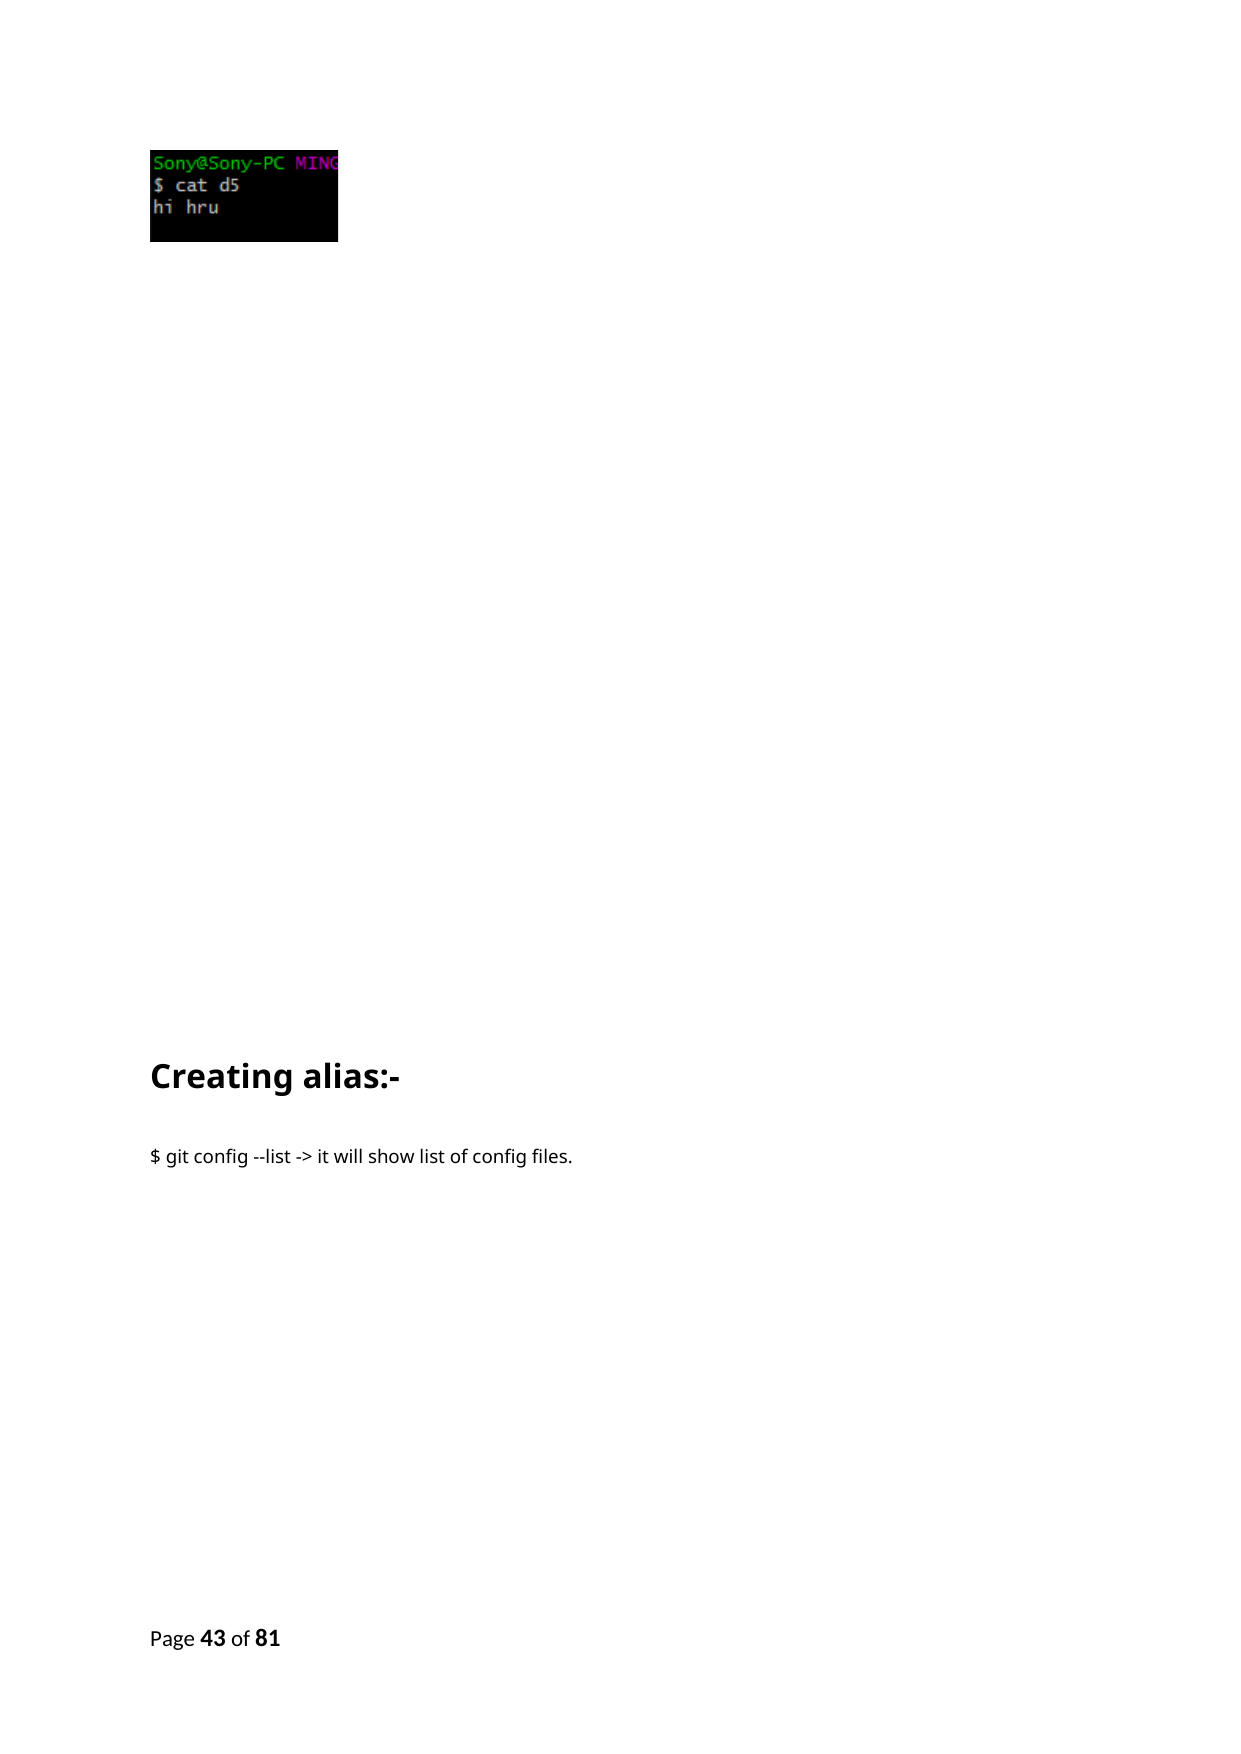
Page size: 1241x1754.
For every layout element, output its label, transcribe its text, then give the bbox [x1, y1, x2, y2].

picture [150, 150, 339, 242]
text Creating alias:- [150, 1053, 1090, 1098]
text $ git config --list -> it will show list of config files. [150, 1144, 1090, 1169]
